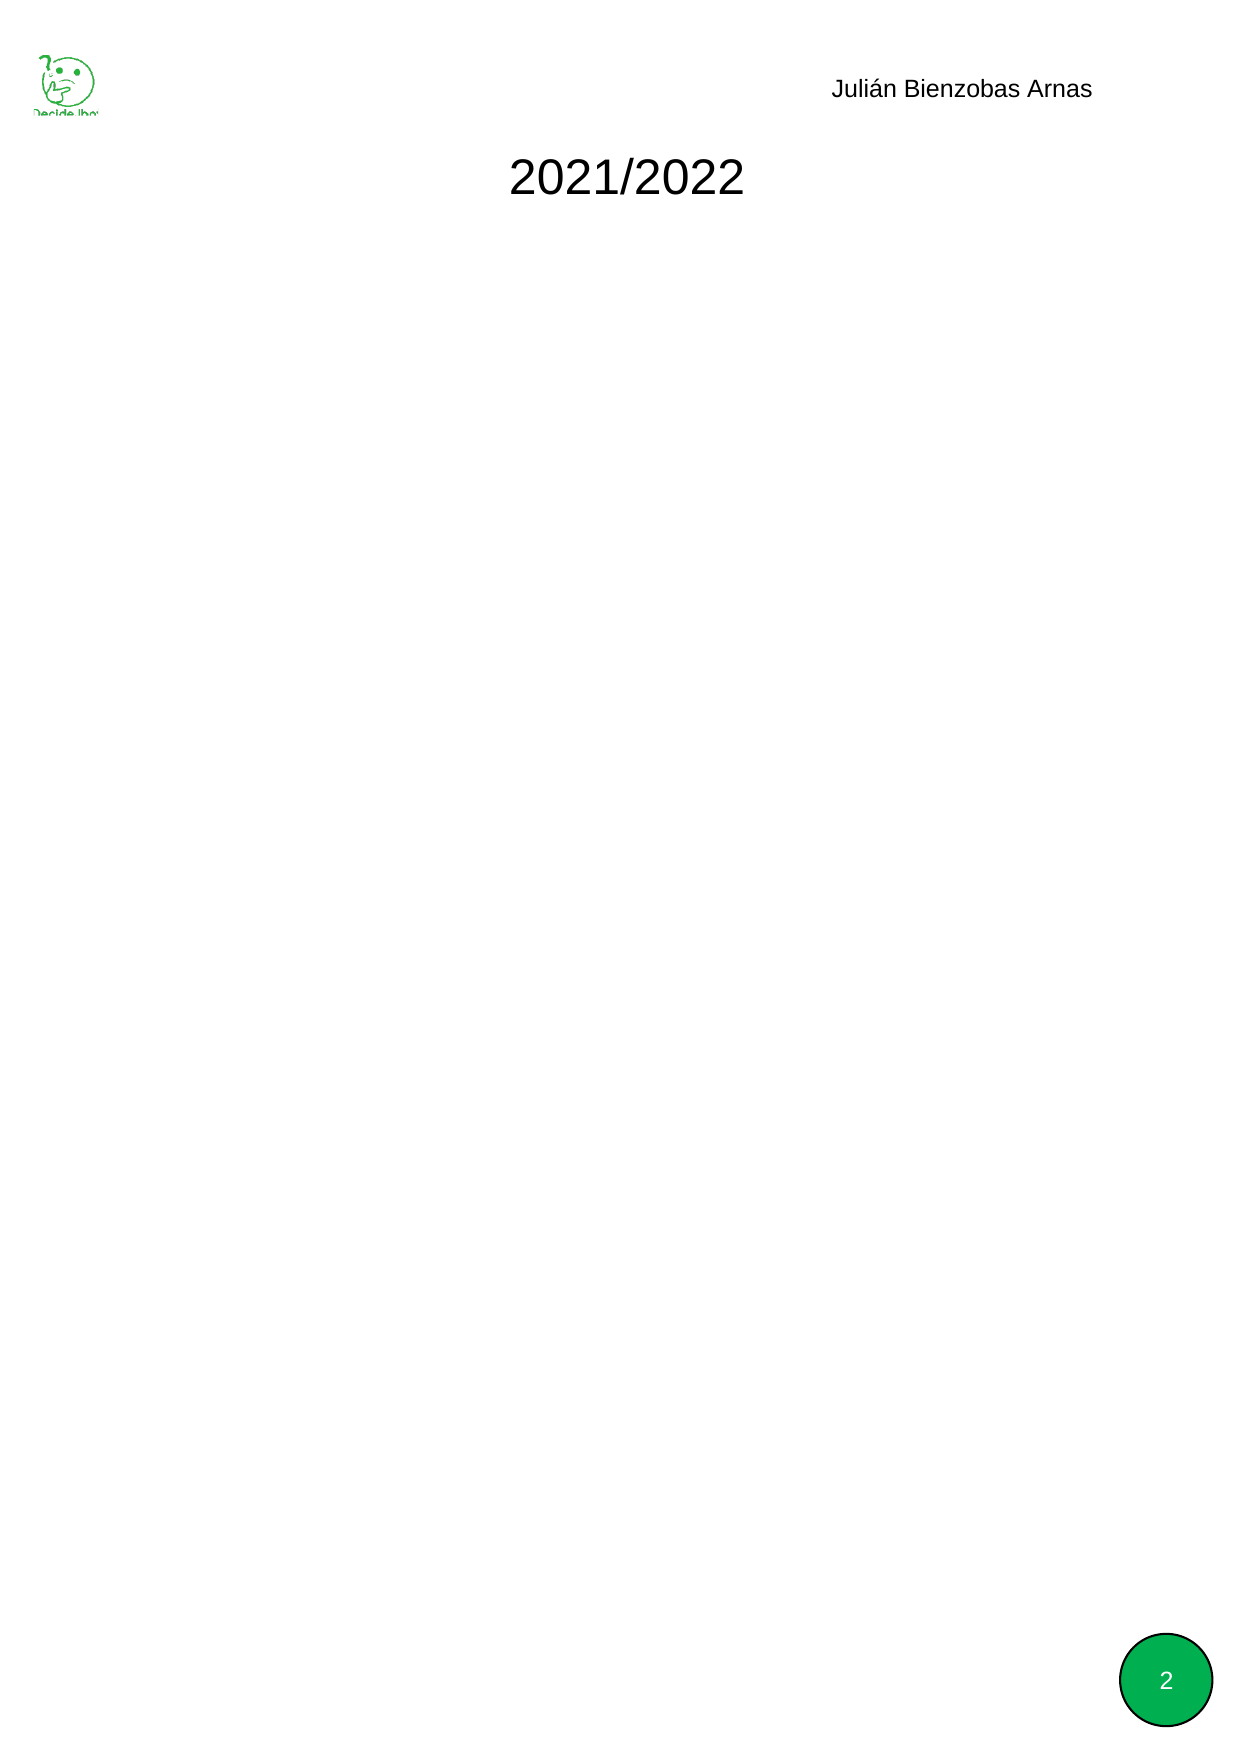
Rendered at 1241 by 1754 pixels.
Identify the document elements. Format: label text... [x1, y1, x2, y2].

picture [32, 55, 99, 114]
text 2021/2022 [148, 148, 1092, 205]
